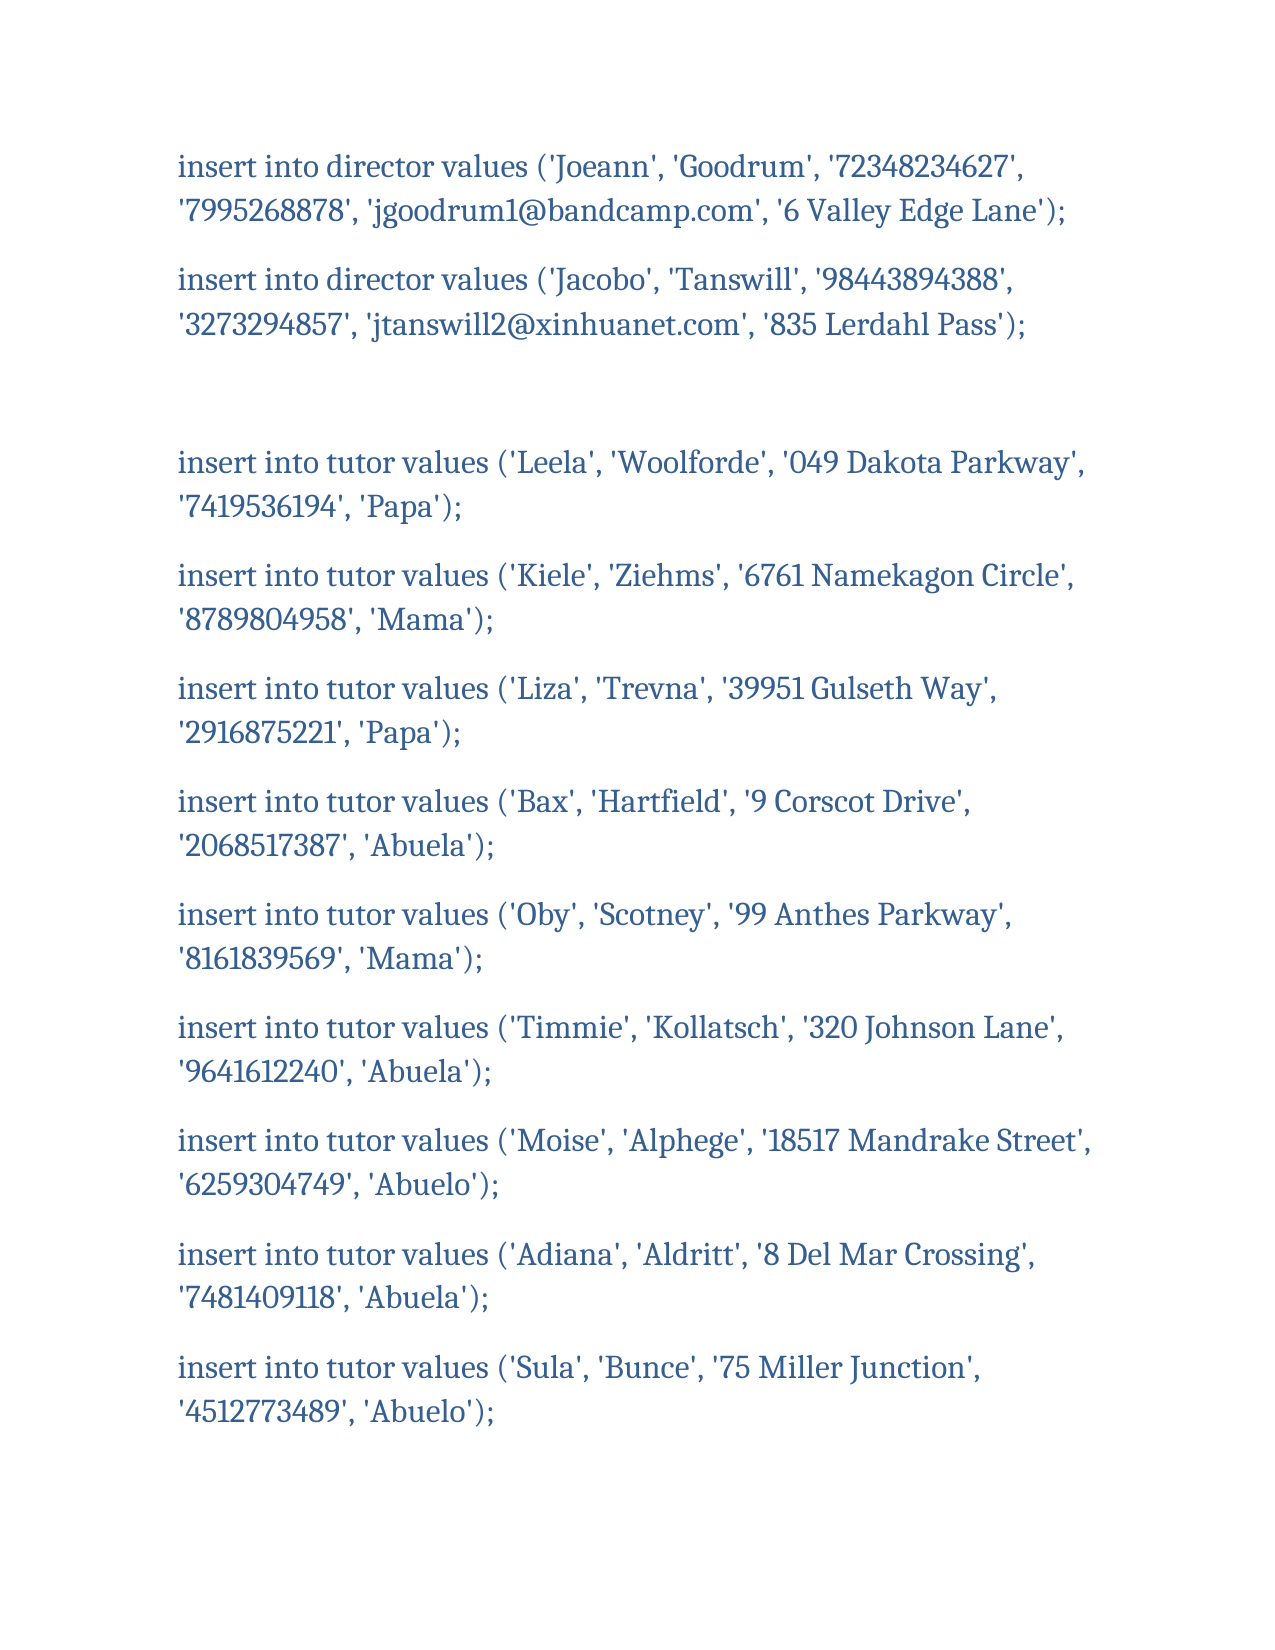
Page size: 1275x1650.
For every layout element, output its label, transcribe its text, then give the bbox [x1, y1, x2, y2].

subtitle insert into tutor values ('Oby', 'Scotney', '99 Anthes Parkway', '8161839569', 'Mama'); [177, 896, 1098, 978]
subtitle insert into tutor values ('Bax', 'Hartfield', '9 Corscot Drive', '2068517387', 'Abuela'); [177, 782, 1098, 865]
subtitle insert into tutor values ('Adiana', 'Aldritt', '8 Del Mar Crossing', '7481409118', 'Abuela'); [177, 1235, 1098, 1317]
subtitle insert into tutor values ('Sula', 'Bunce', '75 Miller Junction', '4512773489', 'Abuelo'); [177, 1348, 1098, 1430]
subtitle insert into tutor values ('Moise', 'Alphege', '18517 Mandrake Street', '6259304749', 'Abuelo'); [177, 1122, 1098, 1204]
subtitle insert into tutor values ('Liza', 'Trevna', '39951 Gulseth Way', '2916875221', 'Papa'); [177, 669, 1098, 752]
subtitle insert into tutor values ('Leela', 'Woolforde', '049 Dakota Parkway', '7419536194', 'Papa'); [177, 443, 1098, 525]
subtitle insert into tutor values ('Timmie', 'Kollatsch', '320 Johnson Lane', '9641612240', 'Abuela'); [177, 1009, 1098, 1091]
subtitle insert into director values ('Joeann', 'Goodrum', '72348234627', '7995268878', 'jgoodrum1@bandcamp.com', '6 Valley Edge Lane'); [177, 148, 1098, 230]
subtitle insert into tutor values ('Kiele', 'Ziehms', '6761 Namekagon Circle', '8789804958', 'Mama'); [177, 556, 1098, 638]
subtitle insert into director values ('Jacobo', 'Tanswill', '98443894388', '3273294857', 'jtanswill2@xinhuanet.com', '835 Lerdahl Pass'); [177, 261, 1098, 343]
